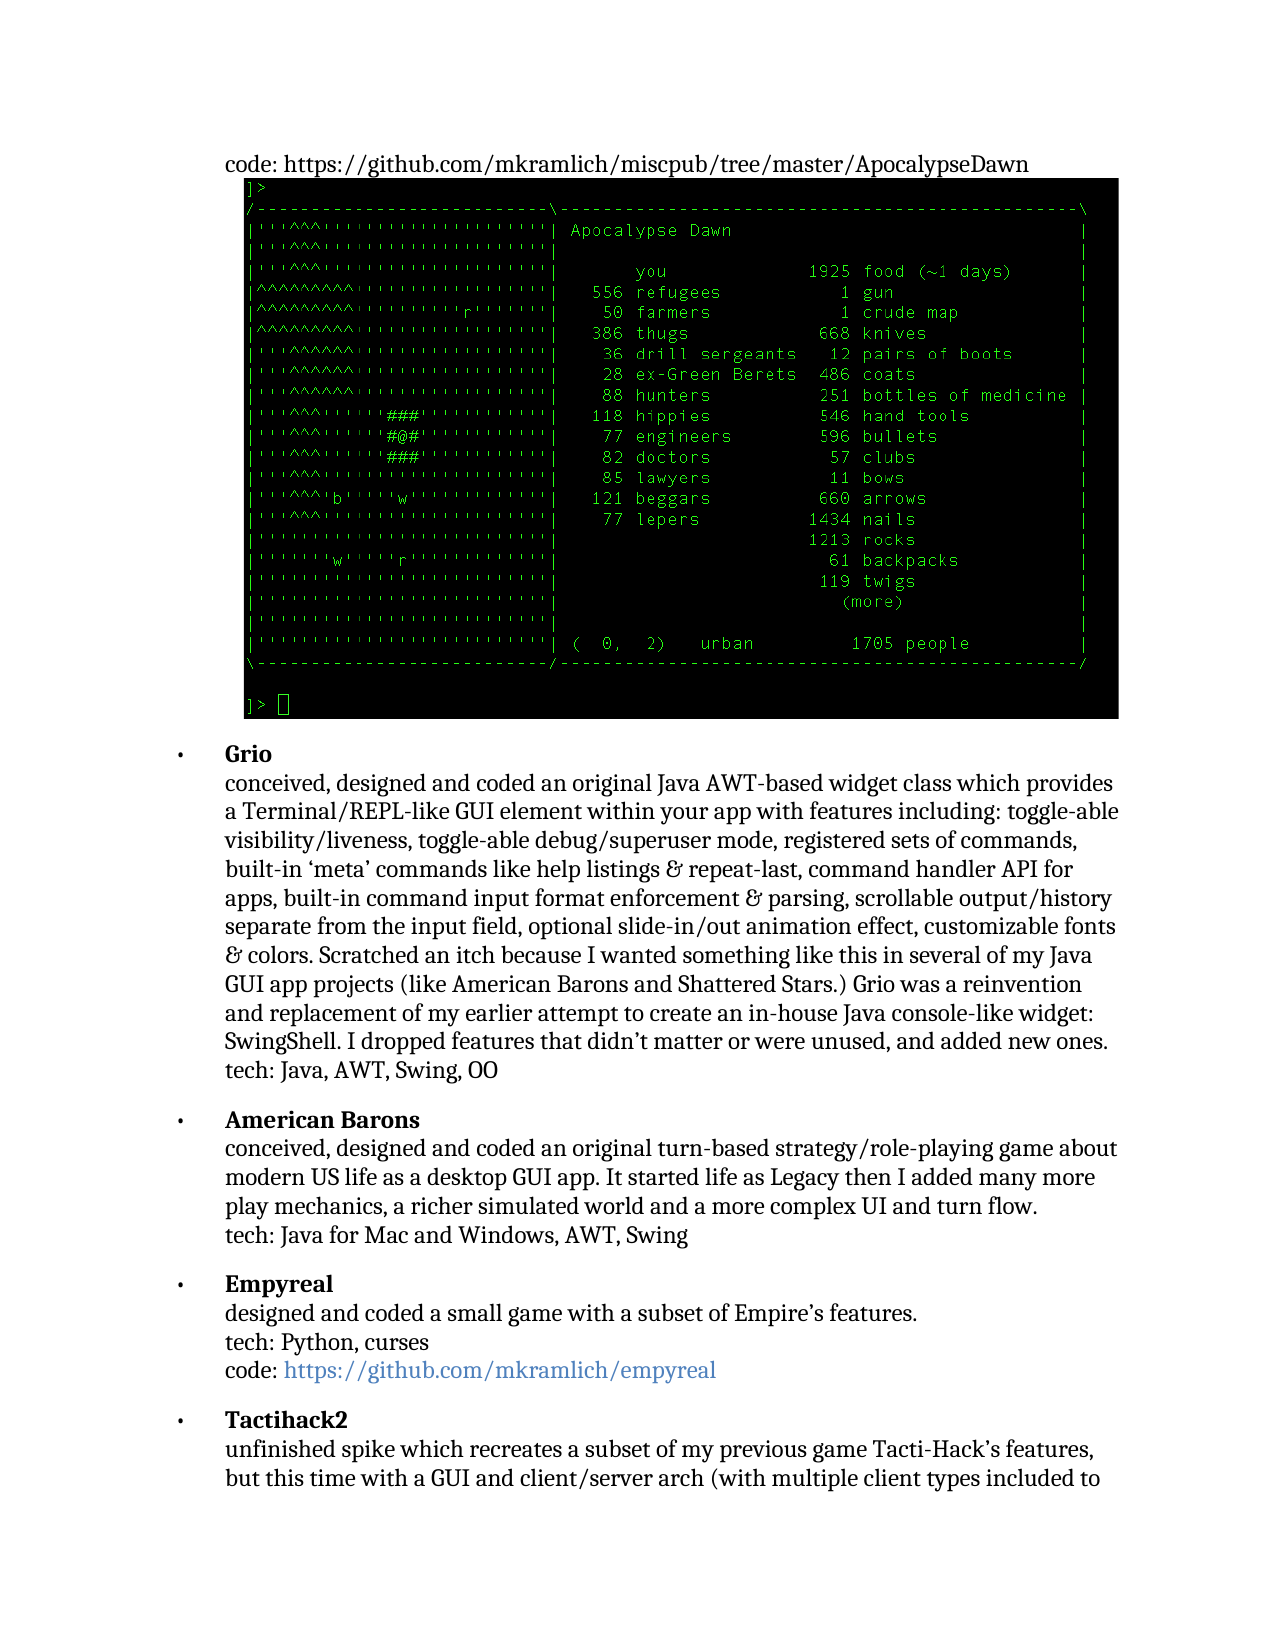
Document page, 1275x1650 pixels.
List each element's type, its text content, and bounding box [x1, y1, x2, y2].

list Grio conceived, designed and coded an original Java AWT-based widget class which provides a Terminal/REPL-like GUI element within your app with features including: toggle-able visibility/liveness, toggle-able debug/superuser mode, registered sets of commands, built-in ‘meta’ commands like help listings & repeat-last, command handler API for apps, built-in command input format enforcement & parsing, scrollable output/history separate from the input field, optional slide-in/out animation effect, customizable fonts & colors. Scratched an itch because I wanted something like this in several of my Java GUI app projects (like American Barons and Shattered Stars.) Grio was a reinvention and replacement of my earlier attempt to create an in-house Java console-like widget: SwingShell. I dropped features that didn’t matter or were unused, and added new ones. tech: Java, AWT, Swing, OO [175, 740, 1125, 1085]
list American Barons conceived, designed and coded an original turn-based strategy/role-playing game about modern US life as a desktop GUI app. It started life as Legacy then I added many more play mechanics, a richer simulated world and a more complex UI and turn flow. tech: Java for Mac and Windows, AWT, Swing [175, 1106, 1125, 1249]
list Empyreal designed and coded a small game with a subset of Empire’s features. tech: Python, curses code: https://github.com/mkramlich/empyreal [175, 1270, 1125, 1385]
picture [243, 178, 1119, 719]
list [175, 1406, 1125, 1492]
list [175, 150, 1125, 719]
